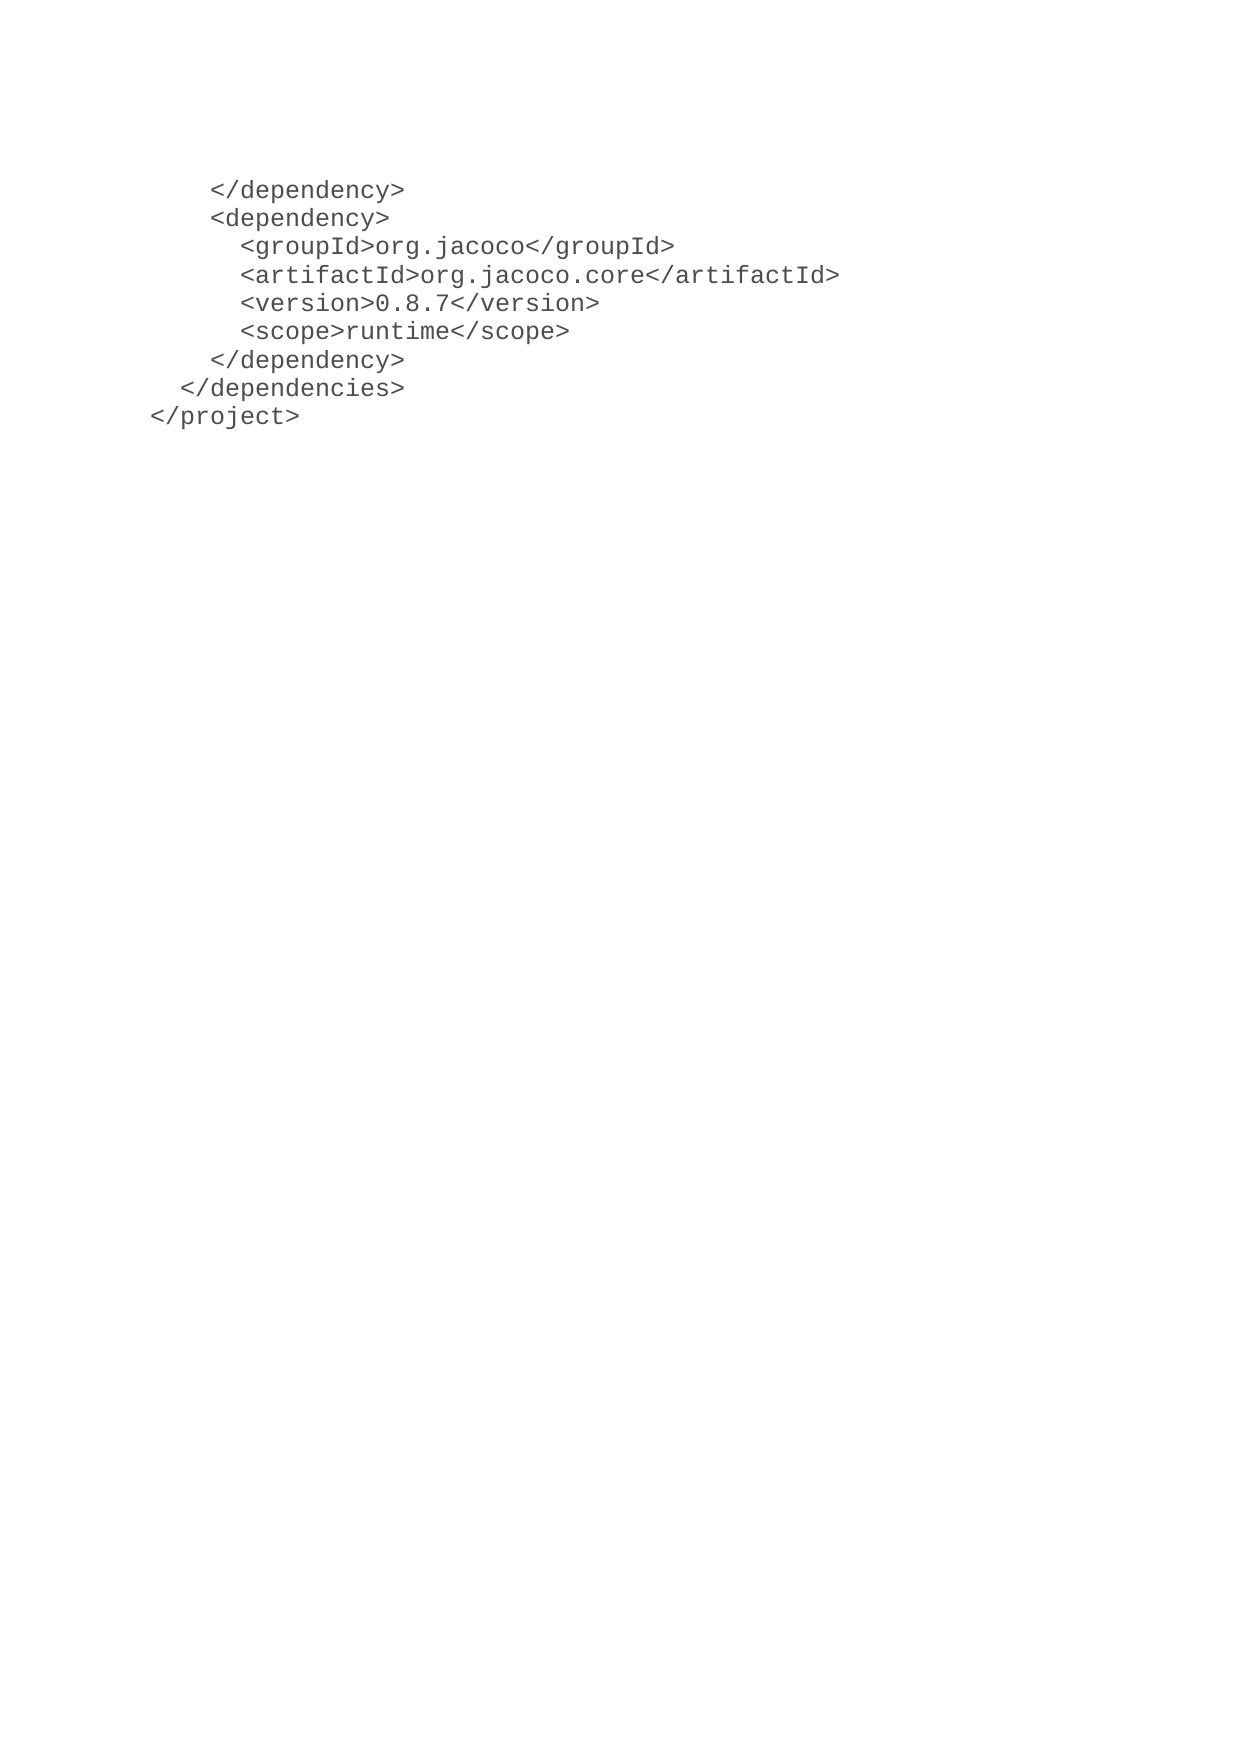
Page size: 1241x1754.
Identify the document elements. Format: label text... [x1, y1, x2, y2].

text <version>0.8.7</version> [150, 291, 1090, 319]
text <scope>runtime</scope> [150, 319, 1090, 347]
text <dependency> [150, 206, 1090, 234]
text </project> [150, 404, 1090, 432]
text </dependency> [150, 177, 1090, 206]
text <artifactId>org.jacoco.core</artifactId> [150, 262, 1090, 291]
text </dependency> [150, 347, 1090, 376]
text <groupId>org.jacoco</groupId> [150, 234, 1090, 262]
text </dependencies> [150, 376, 1090, 404]
